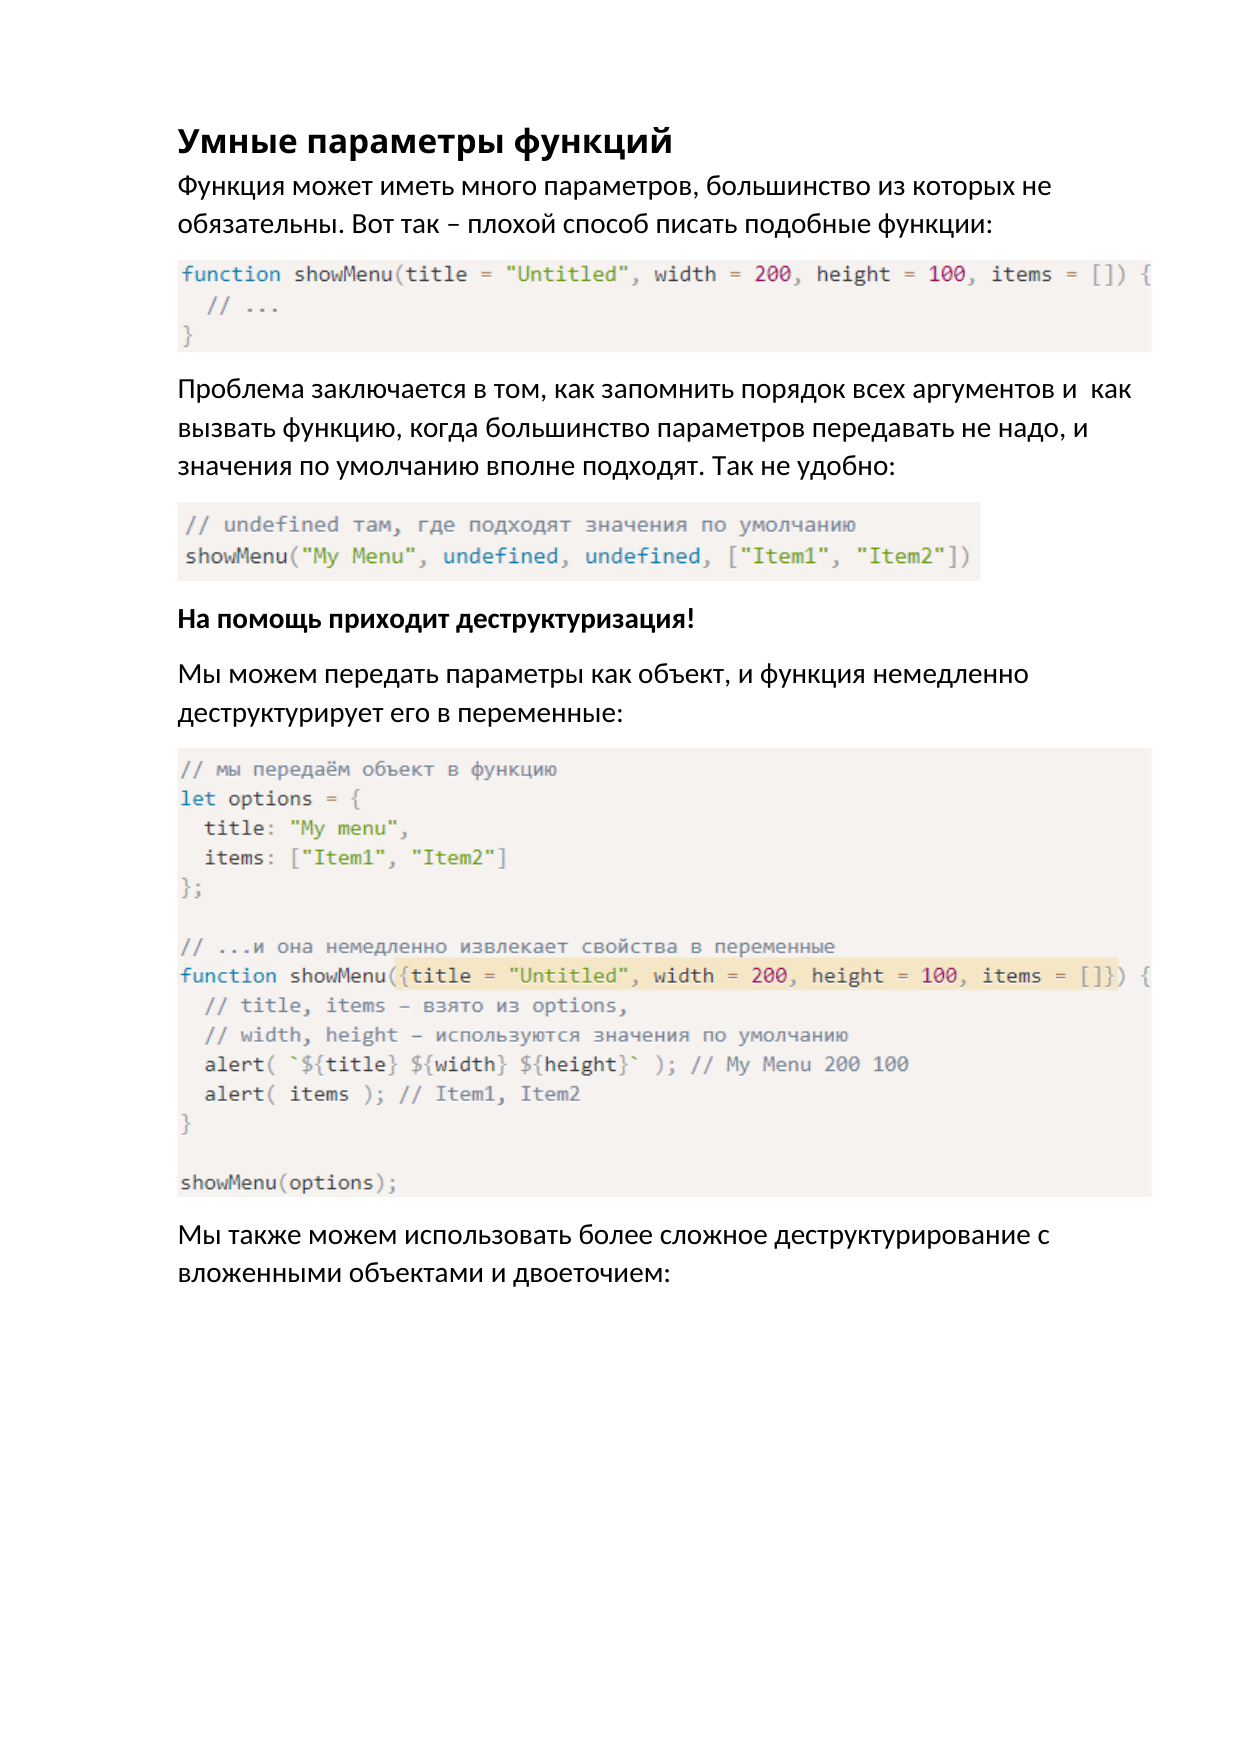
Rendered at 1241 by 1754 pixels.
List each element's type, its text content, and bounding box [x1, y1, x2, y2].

picture [177, 748, 1152, 1197]
picture [177, 260, 1152, 352]
picture [177, 502, 981, 581]
subtitle Умные параметры функций [177, 118, 1152, 163]
text На помощь приходит деструктуризация! [177, 600, 1152, 636]
text Мы можем передать параметры как объект, и функция немедленно деструктурирует его в переменные: [177, 655, 1152, 729]
text Проблема заключается в том, как запомнить порядок всех аргументов и как вызвать функцию, когда большинство параметров передавать не надо, и значения по умолчанию вполне подходят. Так не удобно: [177, 371, 1152, 483]
text Мы также можем использовать более сложное деструктурирование с вложенными объектами и двоеточием: [177, 1216, 1152, 1290]
text Функция может иметь много параметров, большинство из которых не обязательны. Вот так – плохой способ писать подобные функции: [177, 167, 1152, 241]
